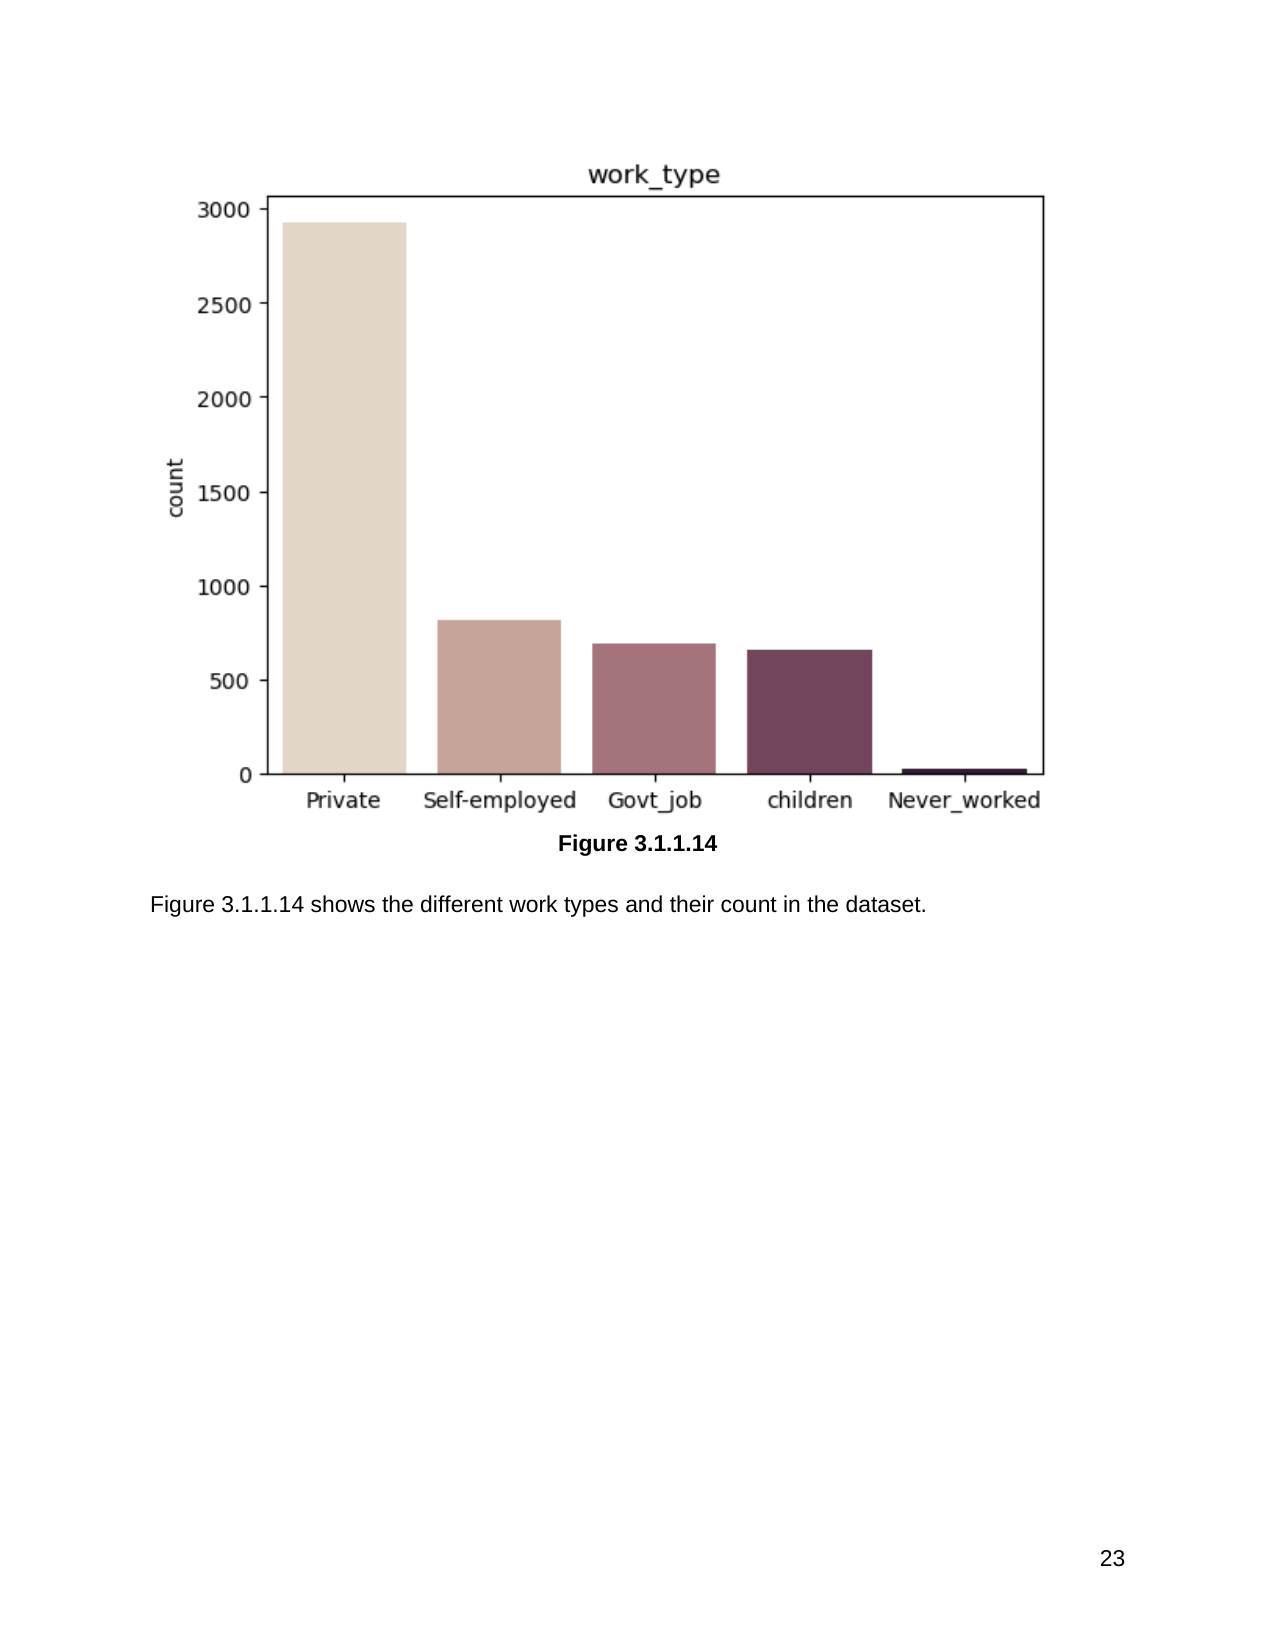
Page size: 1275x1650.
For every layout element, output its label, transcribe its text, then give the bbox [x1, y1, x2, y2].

text Figure 3.1.1.14 [150, 830, 1125, 857]
picture [150, 150, 1057, 827]
text Figure 3.1.1.14 shows the different work types and their count in the dataset. [150, 891, 1125, 917]
